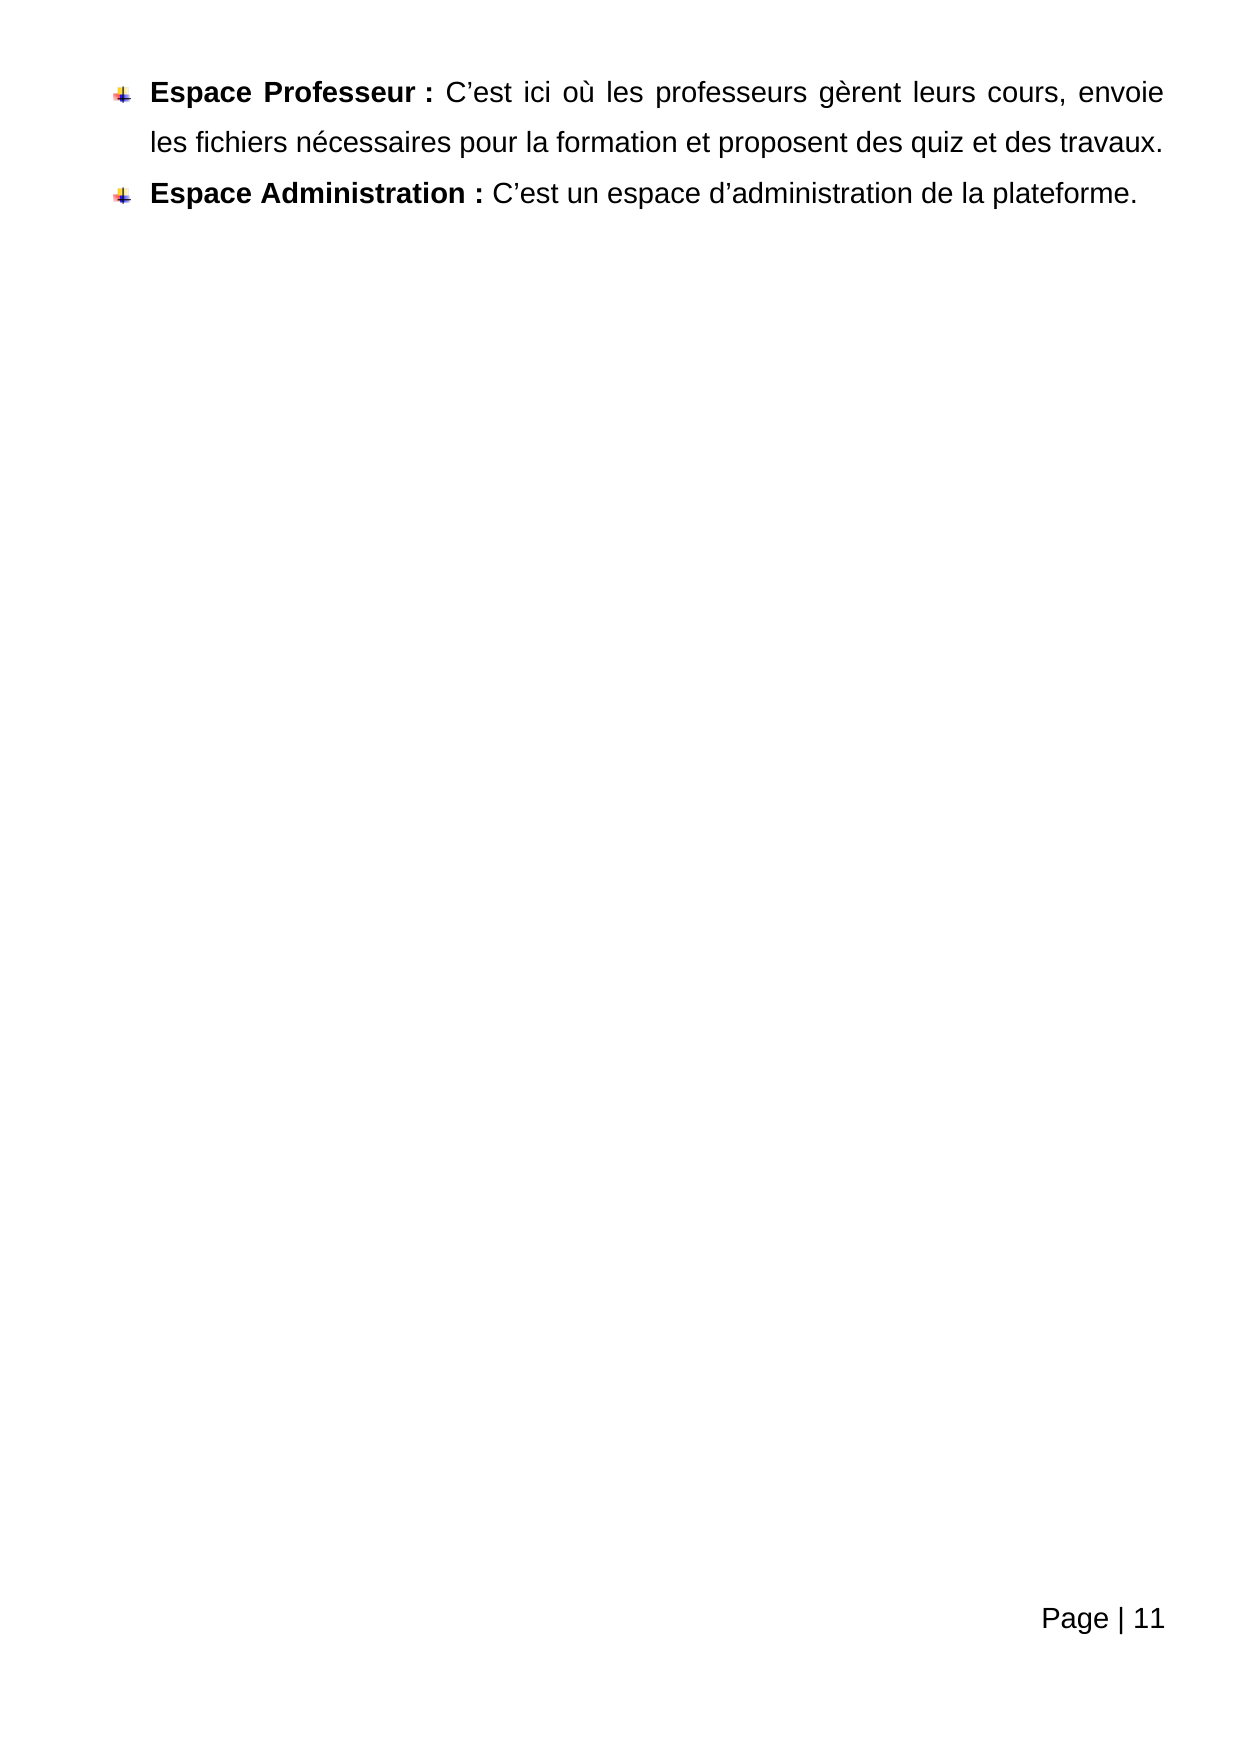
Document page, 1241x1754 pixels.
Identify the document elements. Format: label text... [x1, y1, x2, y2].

picture [113, 186, 131, 204]
picture [113, 85, 131, 103]
list Espace Professeur : C’est ici où les professeurs gèrent leurs cours, envoie les fichiers nécessaires pour la formation et proposent des quiz et des travaux. [112, 75, 1165, 159]
list Espace Administration : C’est un espace d’administration de la plateforme. [112, 176, 1165, 209]
